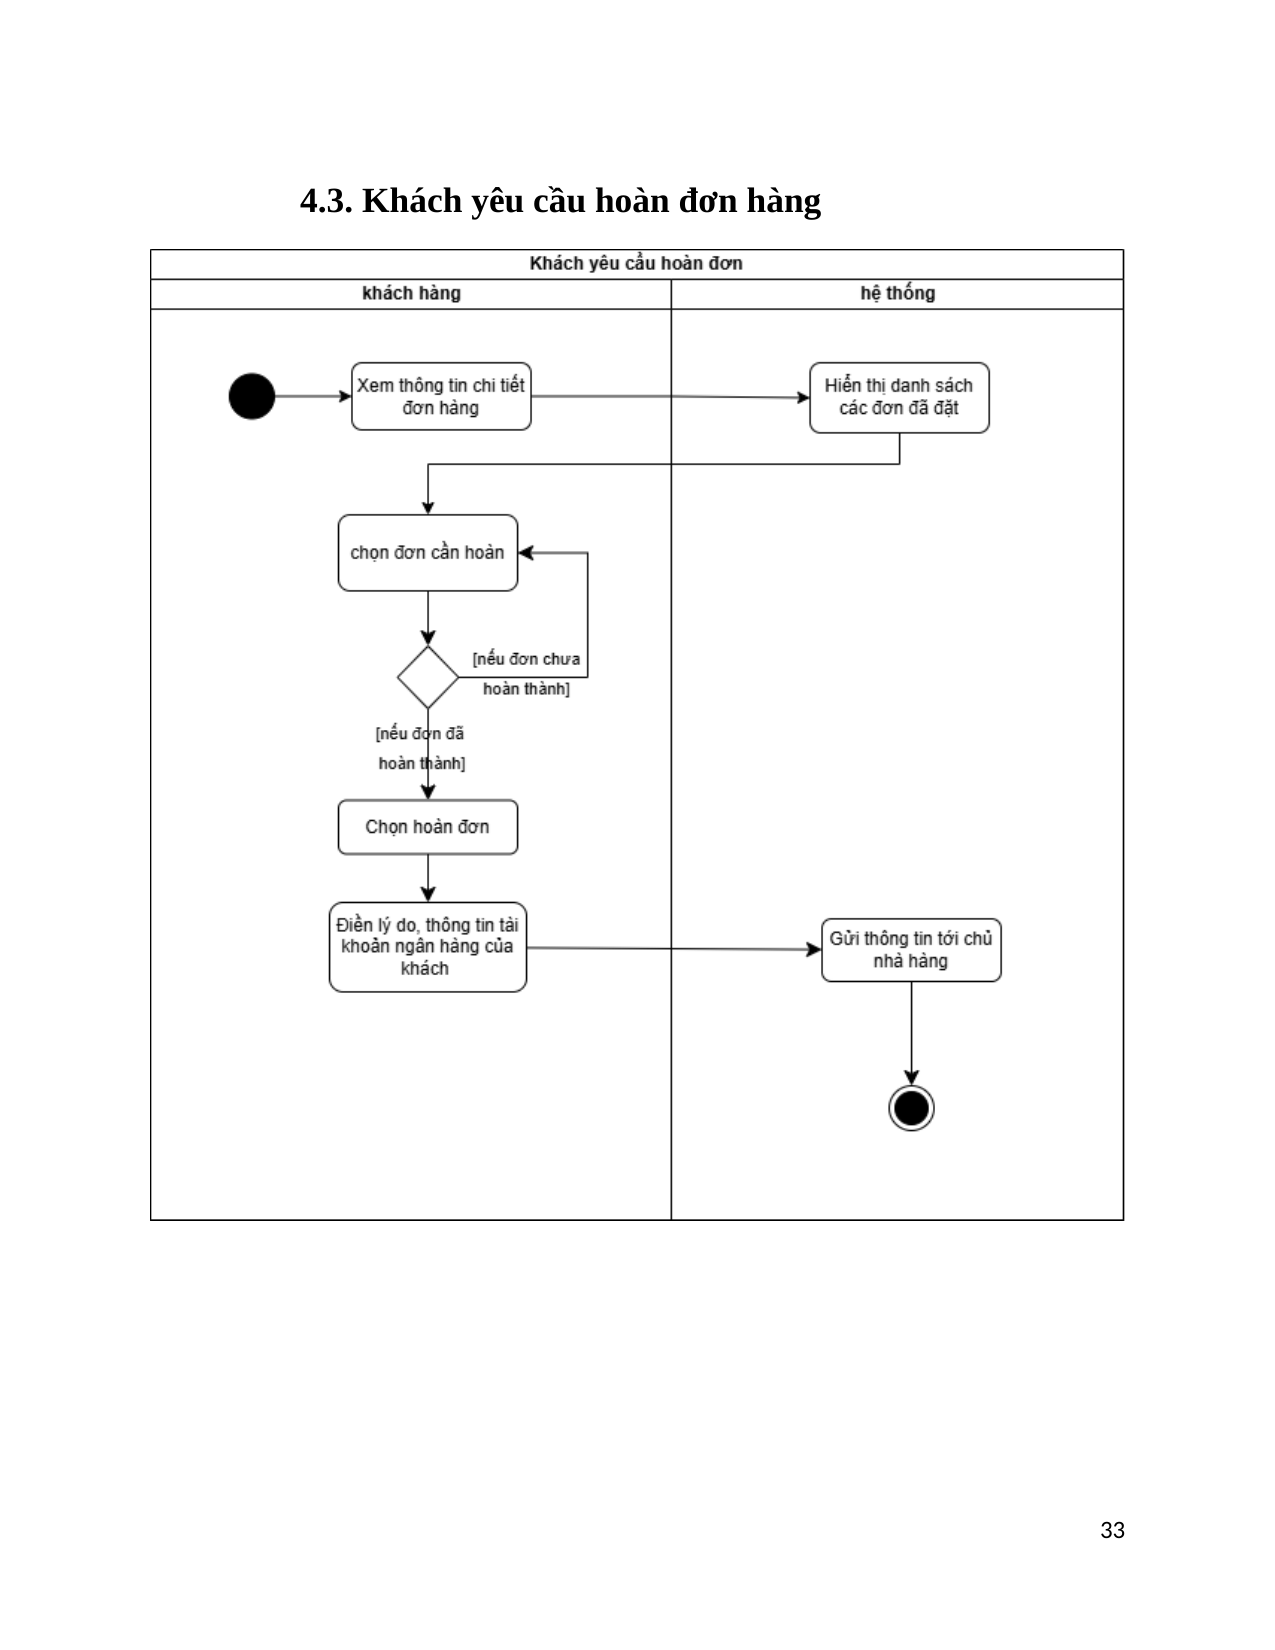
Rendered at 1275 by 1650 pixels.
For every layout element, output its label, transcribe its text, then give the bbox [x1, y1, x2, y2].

text 4.3. Khách yêu cầu hoàn đơn hàng [150, 179, 1125, 220]
picture [150, 249, 1125, 1221]
